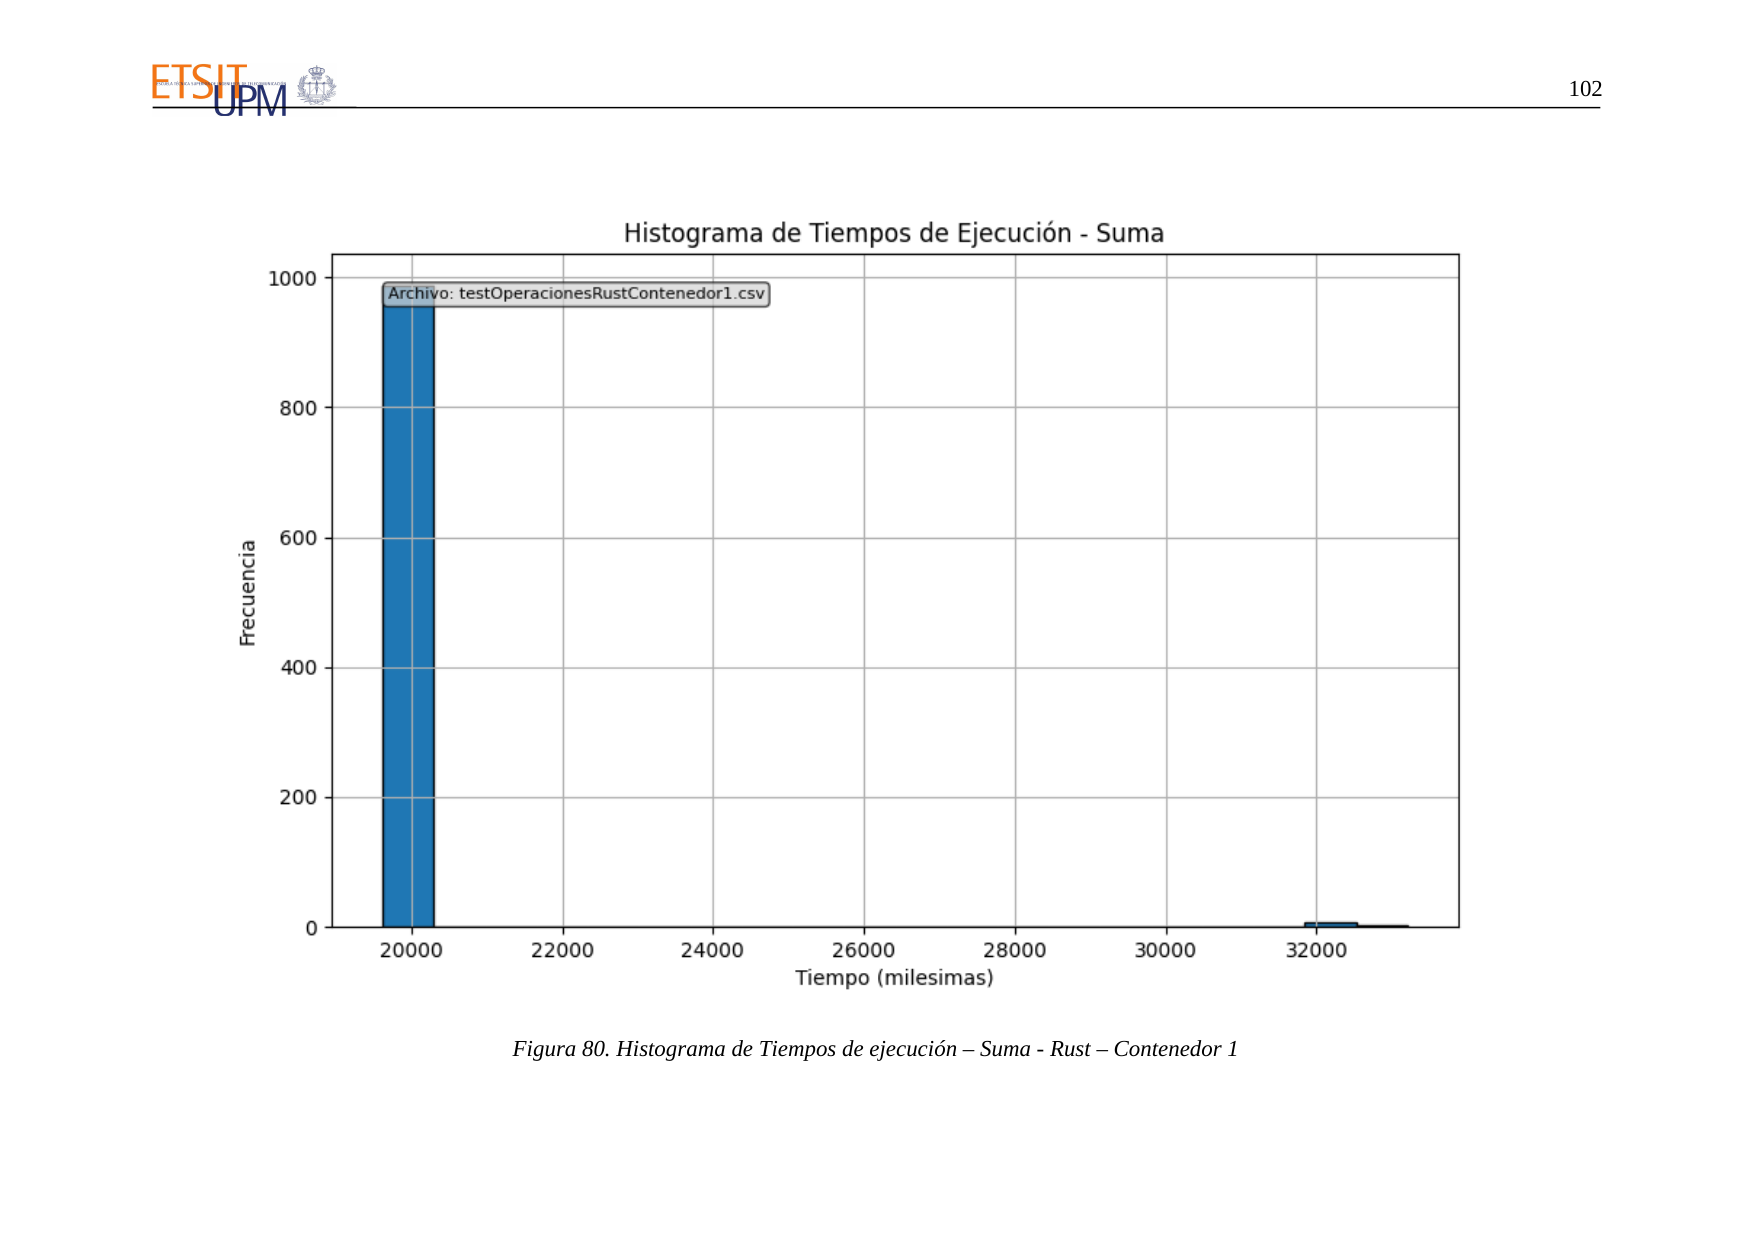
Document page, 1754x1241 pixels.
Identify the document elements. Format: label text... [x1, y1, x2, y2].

text Figura 80. Histograma de Tiempos de ejecución – Suma - Rust – Contenedor 1 [150, 1035, 1604, 1061]
picture [151, 63, 338, 117]
picture [150, 150, 1604, 1023]
